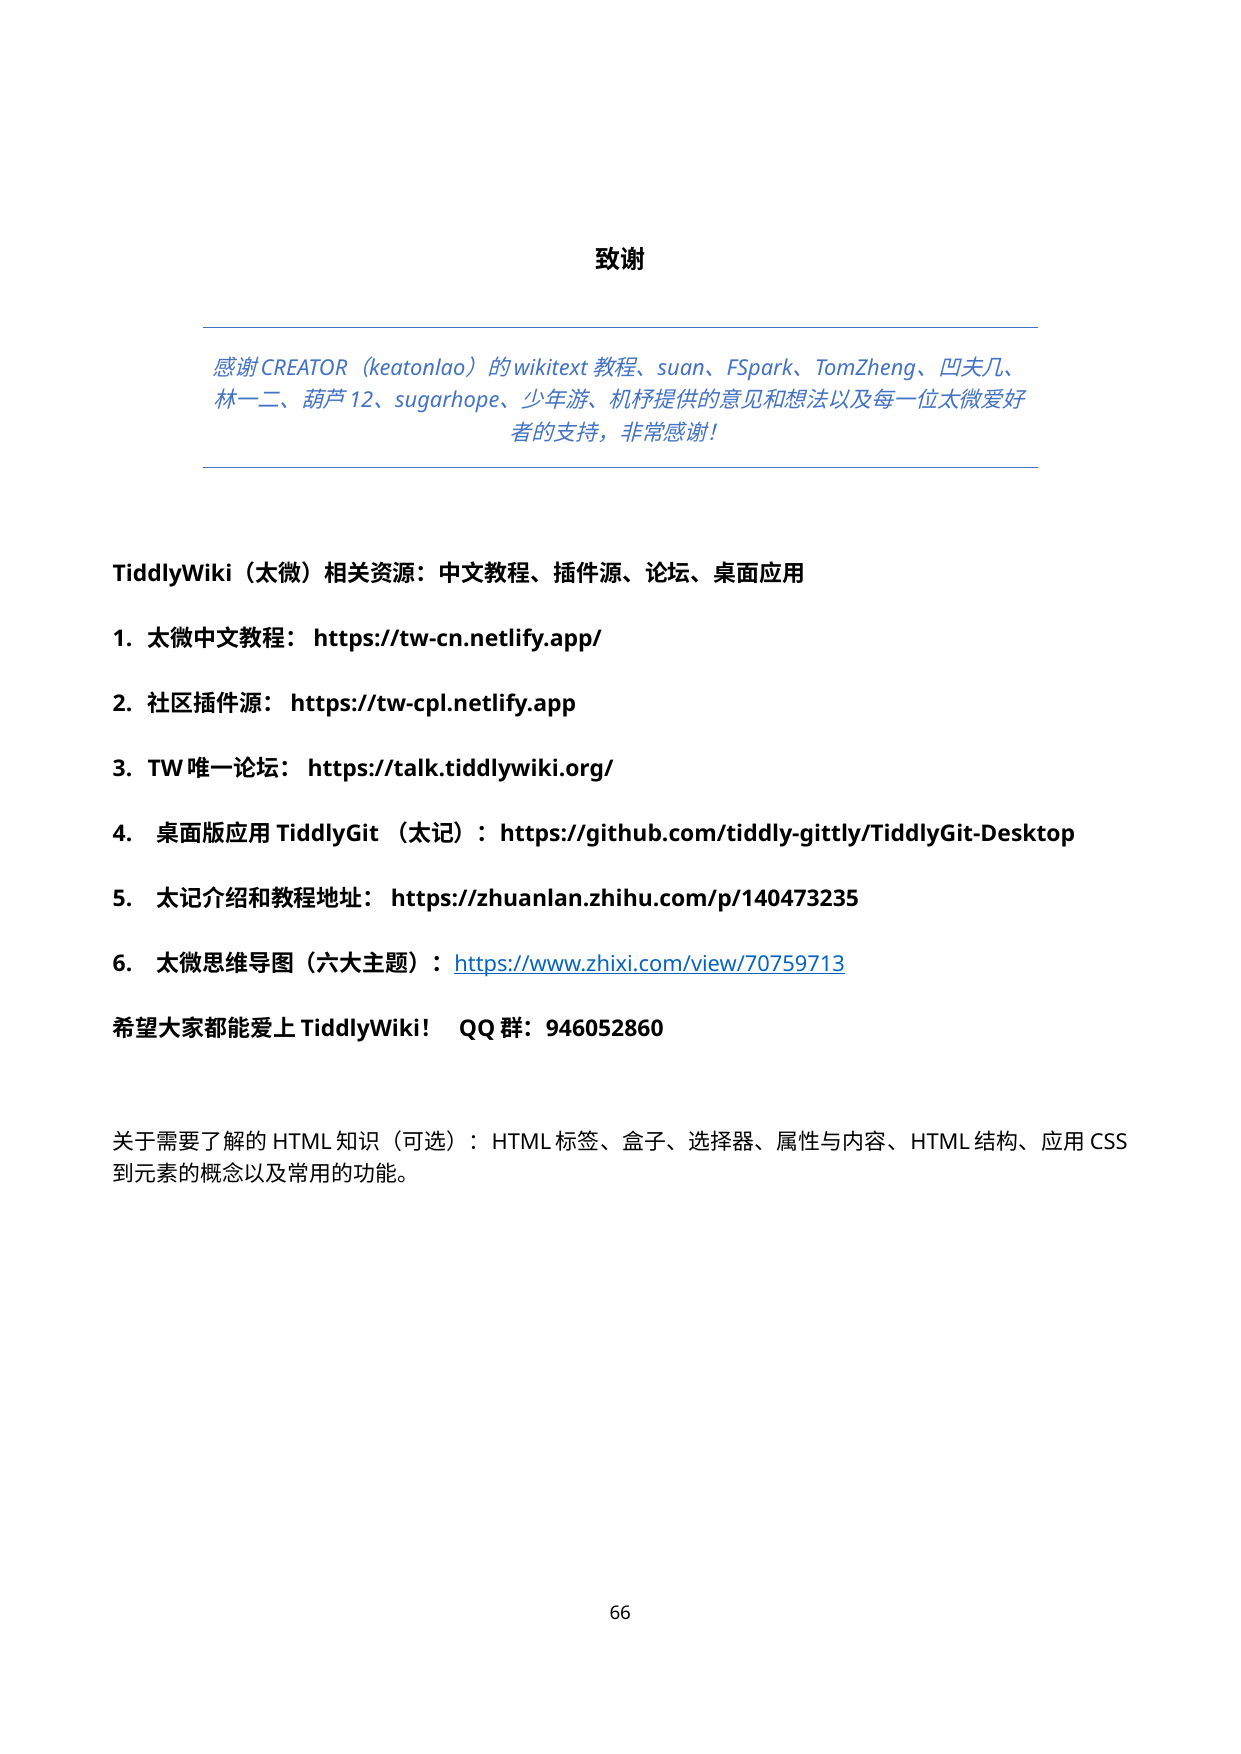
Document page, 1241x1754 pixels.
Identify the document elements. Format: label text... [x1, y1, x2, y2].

list 桌面版应用 TiddlyGit （太记）：https://github.com/tiddly-gittly/TiddlyGit-Desktop [112, 798, 1128, 863]
text TiddlyWiki（太微）相关资源：中文教程、插件源、论坛、桌面应用 [112, 538, 1128, 603]
text 致谢 [112, 225, 1128, 290]
text 感谢CREATOR（keatonlao）的wikitext教程、suan、FSpark、TomZheng、凹夫几、林一二、葫芦12、sugarhope、少年游、机杼提供的意见和想法以及每一位太微爱好者的支持，非常感谢！ [202, 328, 1038, 468]
list 社区插件源： https://tw-cpl.netlify.app [112, 668, 1128, 733]
text 希望大家都能爱上TiddlyWiki！ QQ群：946052860 [112, 993, 1128, 1058]
list TW唯一论坛： https://talk.tiddlywiki.org/ [112, 733, 1128, 798]
list 太微思维导图（六大主题）：https://www.zhixi.com/view/70759713 [112, 928, 1128, 993]
text 关于需要了解的HTML知识（可选）：HTML标签、盒子、选择器、属性与内容、HTML结构、应用CSS到元素的概念以及常用的功能。 [112, 1123, 1128, 1188]
list 太记介绍和教程地址： https://zhuanlan.zhihu.com/p/140473235 [112, 863, 1128, 928]
list 太微中文教程： https://tw-cn.netlify.app/ [112, 603, 1128, 668]
